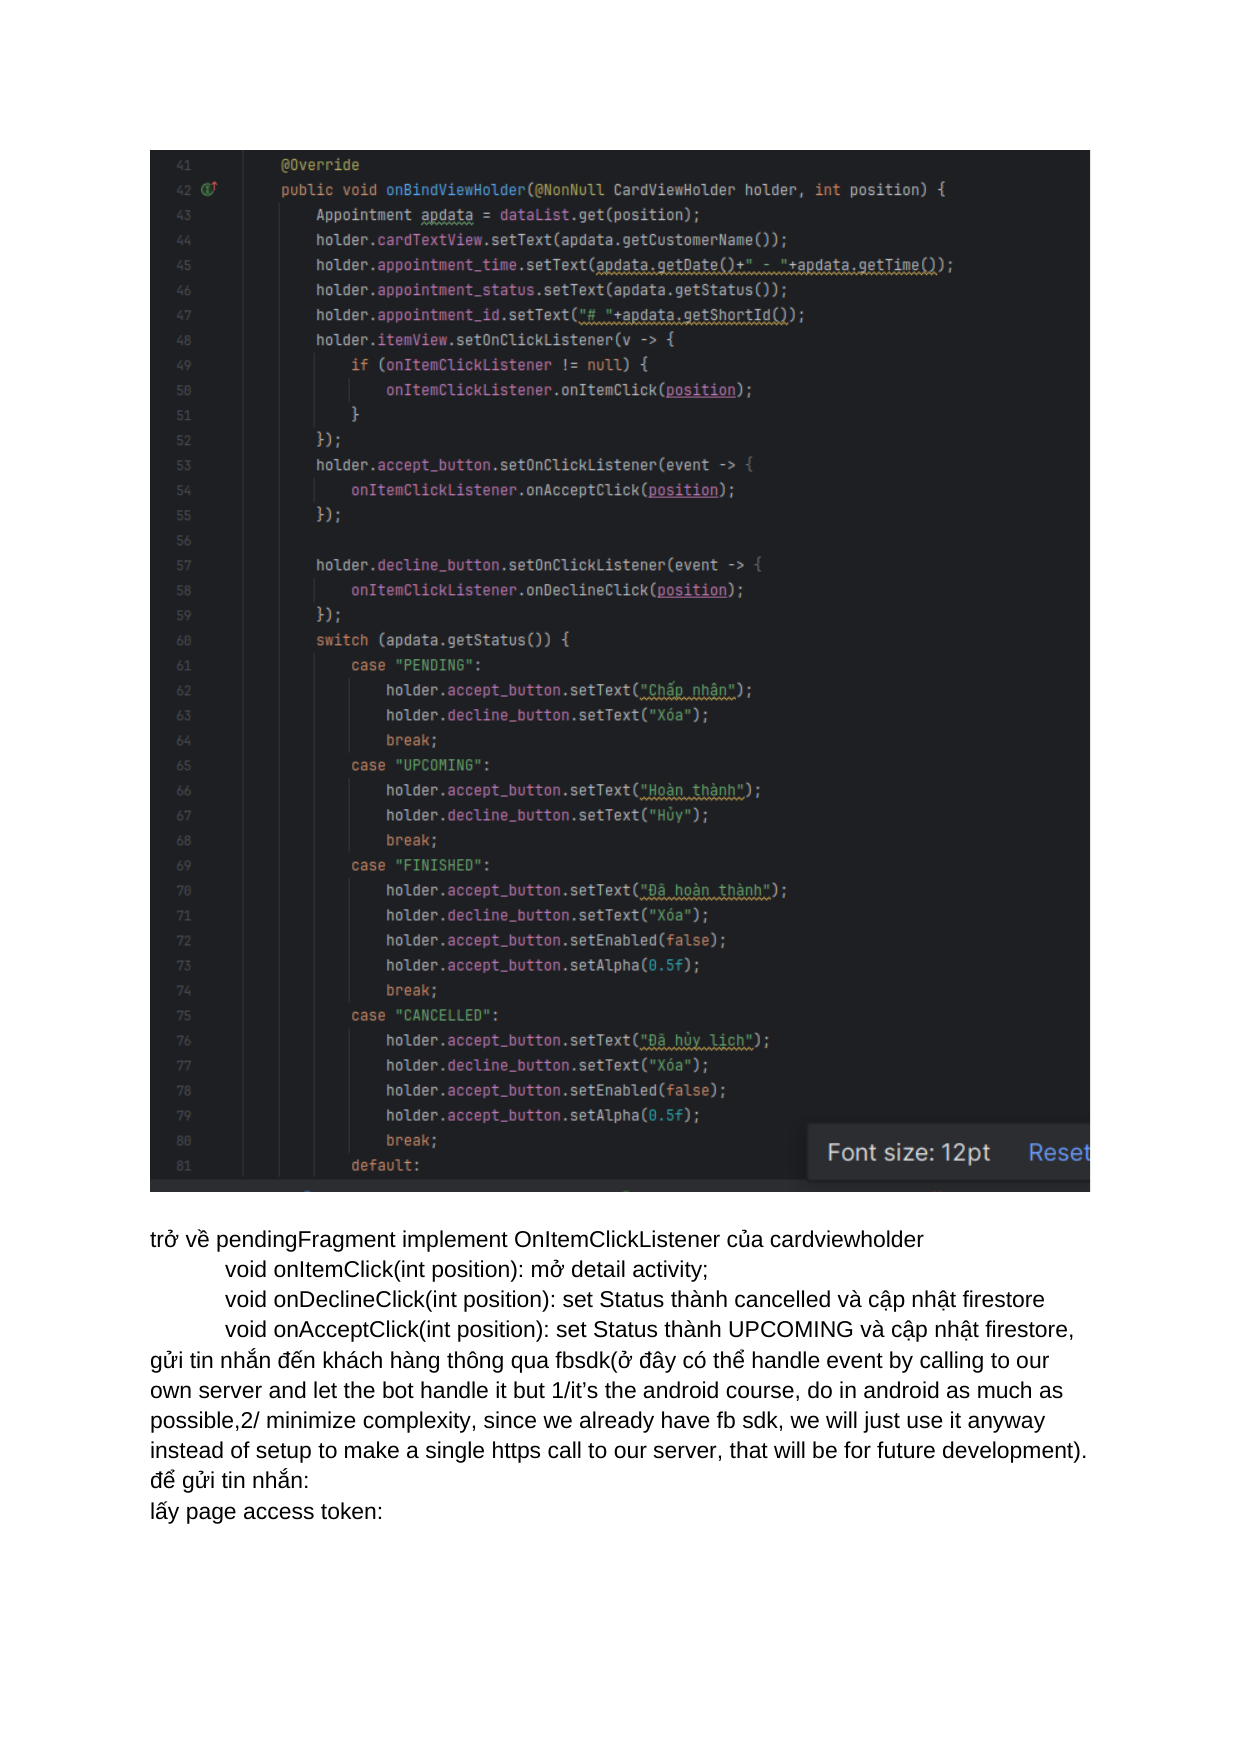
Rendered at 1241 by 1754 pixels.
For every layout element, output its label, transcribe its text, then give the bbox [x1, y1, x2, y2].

text void onAcceptClick(int position): set Status thành UPCOMING và cập nhật firestore, gửi tin nhắn đến khách hàng thông qua fbsdk(ở đây có thể handle event by calling to our own server and let the bot handle it but 1/it’s the android course, do in android as much as possible,2/ minimize complexity, since we already have fb sdk, we will just use it anyway instead of setup to make a single https call to our server, that will be for future development). [150, 1316, 1090, 1463]
picture [150, 150, 1091, 1192]
text void onDeclineClick(int position): set Status thành cancelled và cập nhật firestore [150, 1286, 1090, 1312]
text trở về pendingFragment implement OnItemClickListener của cardviewholder [150, 1226, 1090, 1252]
text lấy page access token: [150, 1498, 1090, 1524]
text void onItemClick(int position): mở detail activity; [150, 1256, 1090, 1282]
text để gửi tin nhắn: [150, 1467, 1090, 1494]
